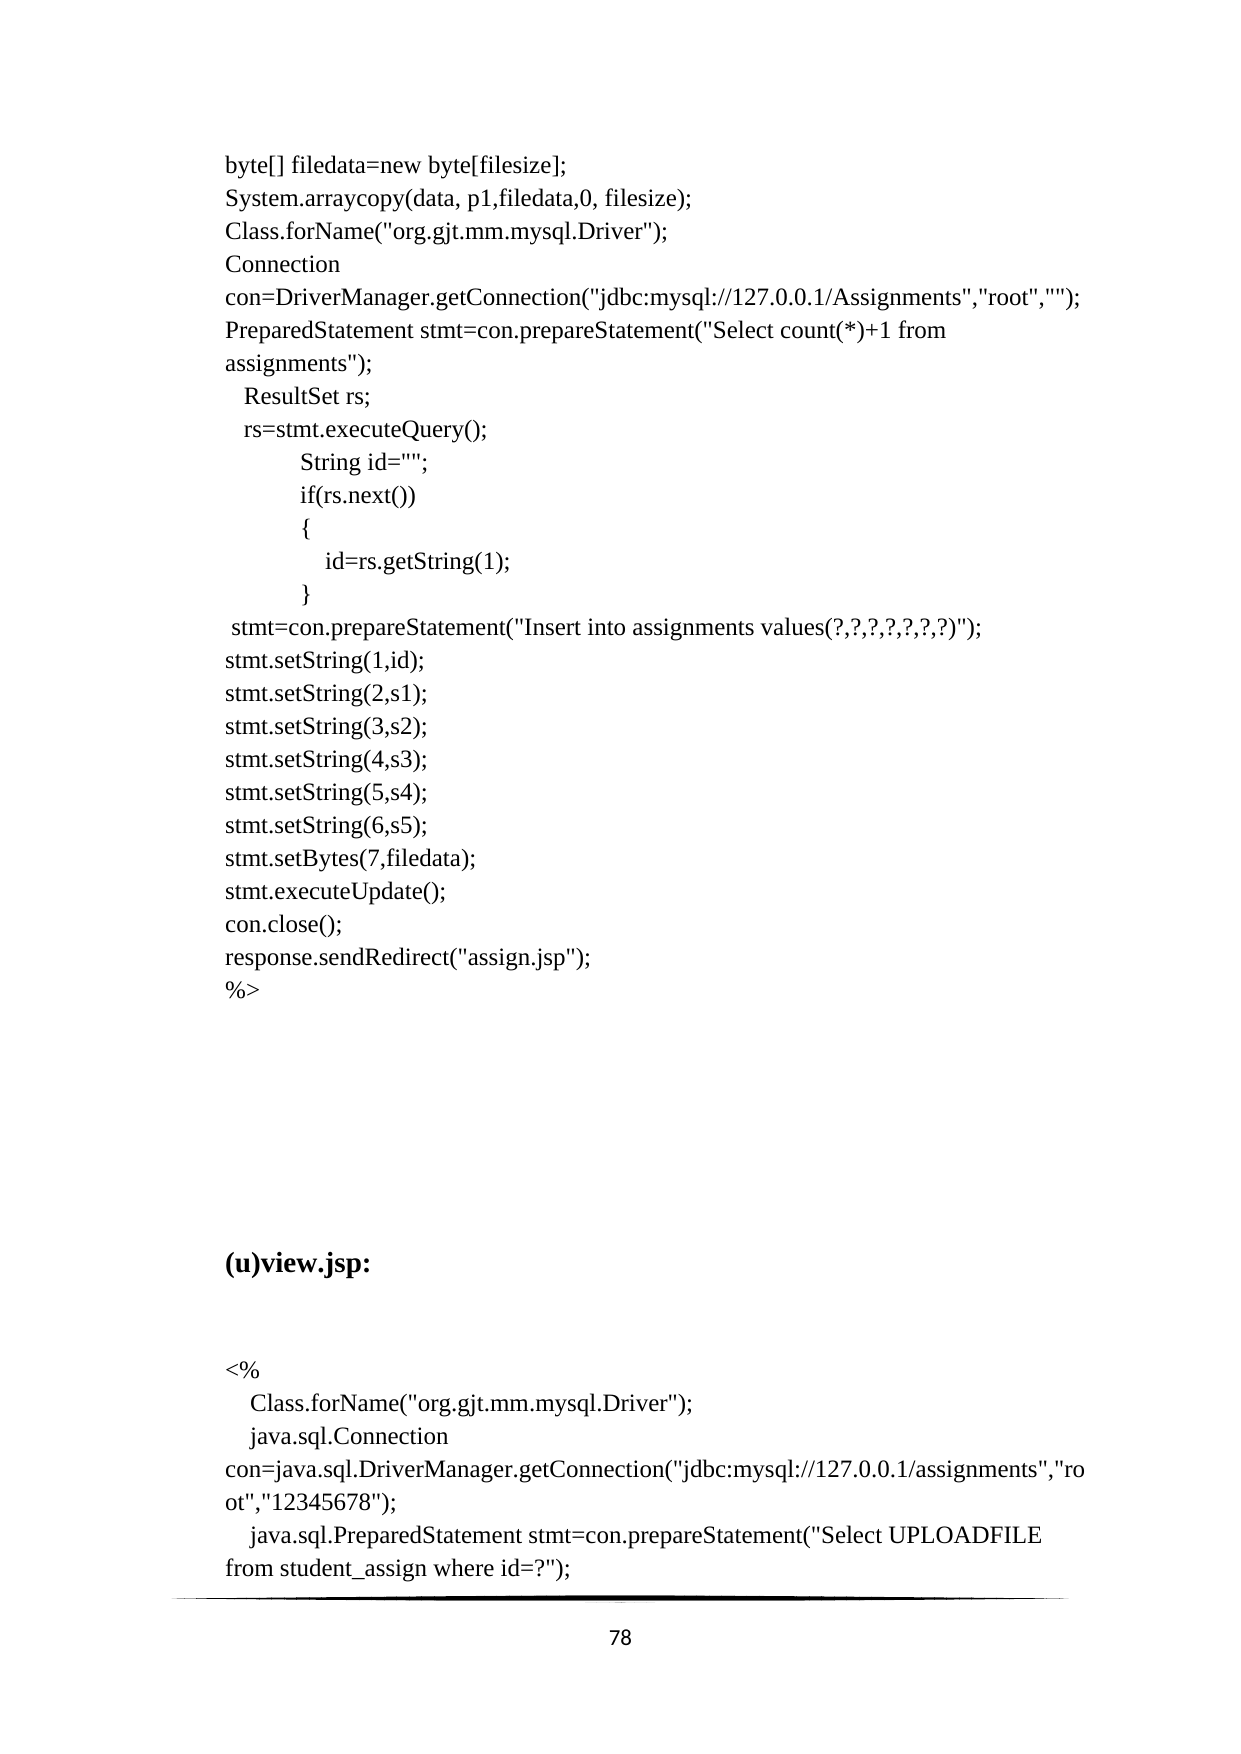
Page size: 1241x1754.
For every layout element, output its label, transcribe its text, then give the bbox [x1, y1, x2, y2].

list stmt.setString(1,id); [225, 645, 1090, 674]
list java.sql.PreparedStatement stmt=con.prepareStatement("Select UPLOADFILE from student_assign where id=?"); [225, 1520, 1090, 1582]
list con.close(); [225, 909, 1090, 938]
list System.arraycopy(data, p1,filedata,0, filesize); [225, 183, 1090, 212]
list Class.forName("org.gjt.mm.mysql.Driver"); [225, 216, 1090, 245]
list stmt.setString(2,s1); [225, 678, 1090, 707]
list response.sendRedirect("assign.jsp"); [225, 942, 1090, 971]
list { [225, 513, 1090, 542]
list stmt.setString(4,s3); [225, 744, 1090, 773]
list stmt.setString(5,s4); [225, 777, 1090, 806]
list } [225, 579, 1090, 608]
list Connection con=DriverManager.getConnection("jdbc:mysql://127.0.0.1/Assignments","root",""); [225, 249, 1090, 311]
list java.sql.Connection con=java.sql.DriverManager.getConnection("jdbc:mysql://127.0.0.1/assignments","root","12345678"); [225, 1421, 1090, 1516]
list stmt.setBytes(7,filedata); [225, 843, 1090, 872]
list if(rs.next()) [225, 480, 1090, 509]
list stmt.setString(6,s5); [225, 810, 1090, 839]
list stmt=con.prepareStatement("Insert into assignments values(?,?,?,?,?,?,?)"); [225, 612, 1090, 641]
list (u)view.jsp: [225, 1245, 1090, 1278]
list stmt.setString(3,s2); [225, 711, 1090, 740]
list rs=stmt.executeQuery(); [225, 414, 1090, 443]
list String id=""; [225, 447, 1090, 476]
list byte[] filedata=new byte[filesize]; [225, 150, 1090, 179]
picture [171, 1594, 1069, 1603]
list %> [225, 976, 1090, 1004]
list Class.forName("org.gjt.mm.mysql.Driver"); [225, 1388, 1090, 1417]
list id=rs.getString(1); [225, 546, 1090, 575]
list ResultSet rs; [225, 381, 1090, 410]
list stmt.executeUpdate(); [225, 876, 1090, 905]
list <% [225, 1355, 1090, 1384]
list PreparedStatement stmt=con.prepareStatement("Select count(*)+1 from assignments"); [225, 315, 1090, 377]
